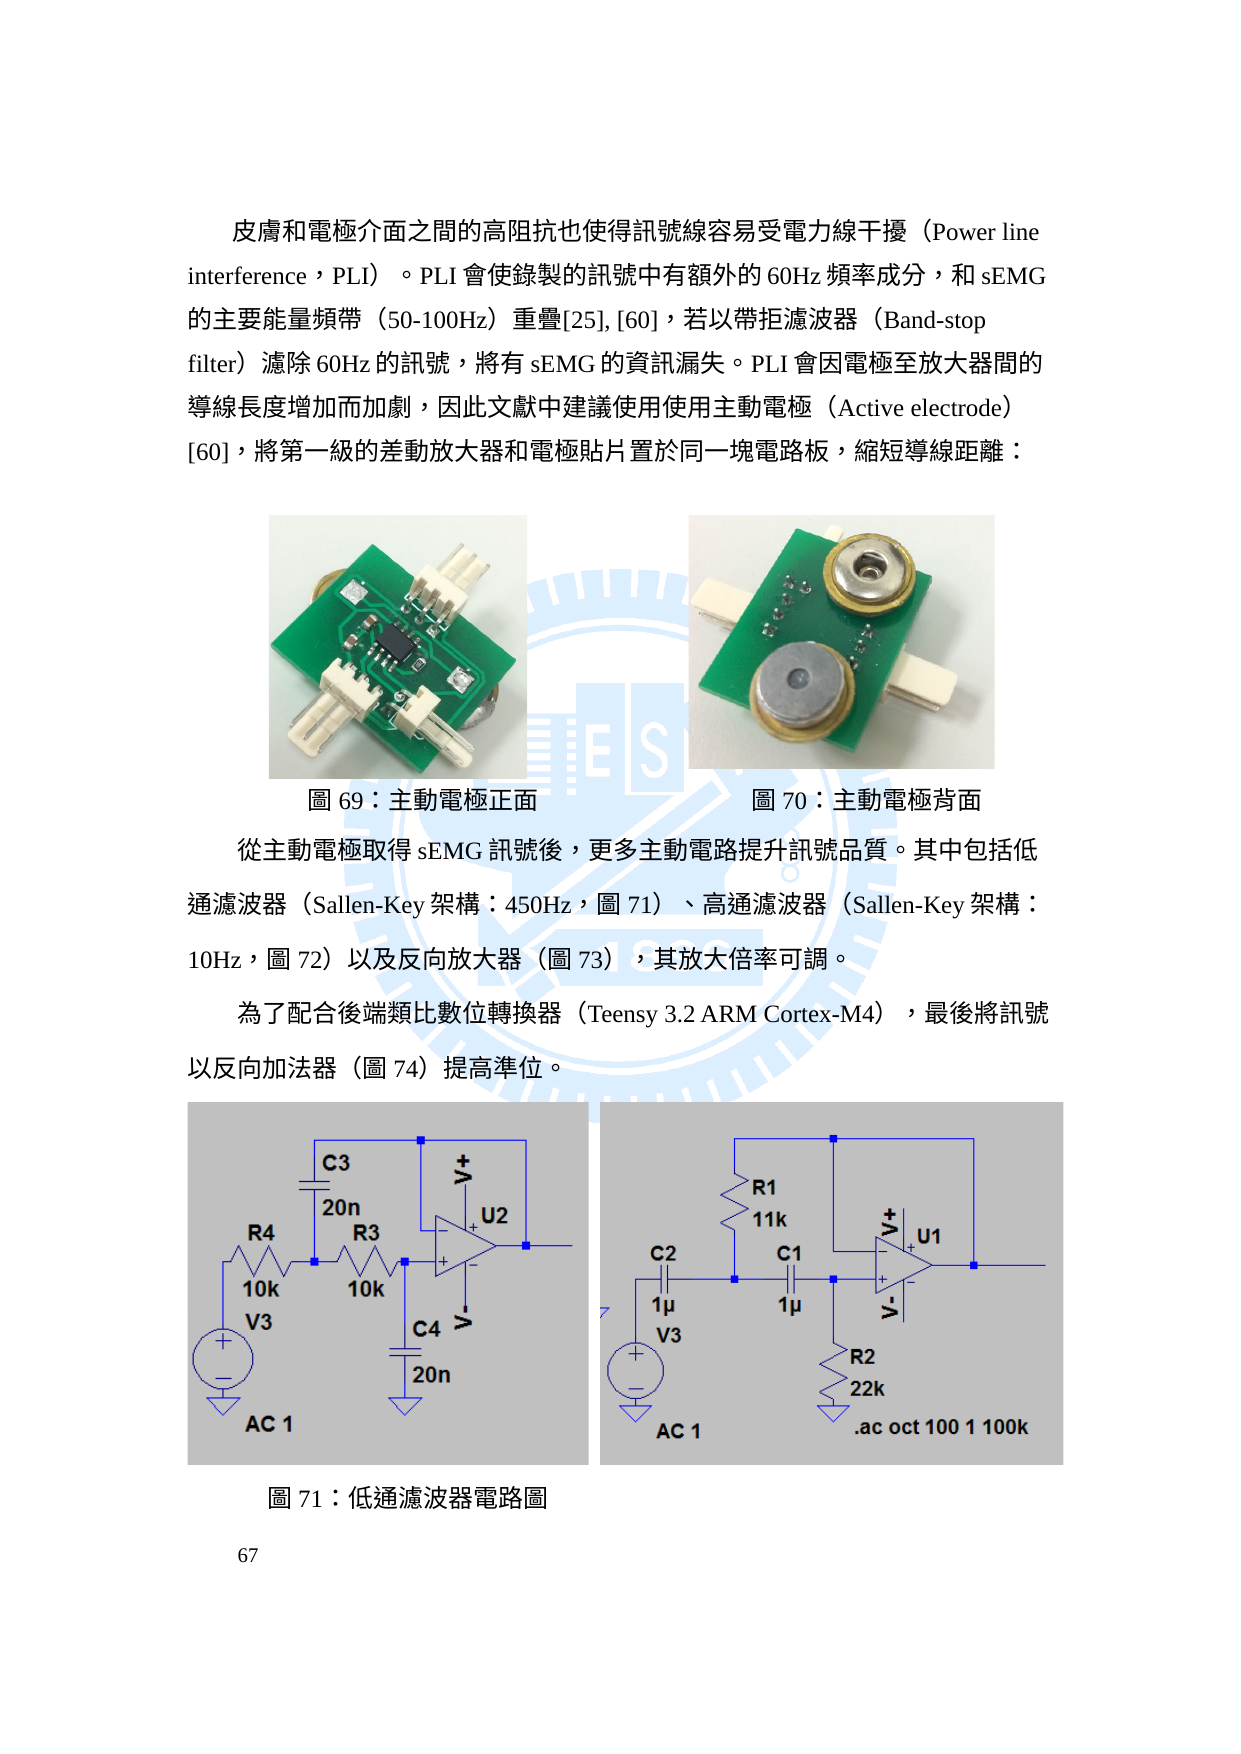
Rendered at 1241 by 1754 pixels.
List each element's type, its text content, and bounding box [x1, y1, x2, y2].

text 為了配合後端類比數位轉換器（Teensy 3.2 ARM Cortex-M4），最後將訊號以反向加法器（圖 74）提高準位。 [187, 994, 1053, 1084]
text 從主動電極取得sEMG訊號後，更多主動電路提升訊號品質。其中包括低通濾波器（Sallen-Key架構：450Hz，圖 71）、高通濾波器（Sallen-Key架構：10Hz，圖 72）以及反向放大器（圖 73），其放大倍率可調。 [187, 831, 1053, 976]
text 皮膚和電極介面之間的高阻抗也使得訊號線容易受電力線干擾（Power line interference，PLI）。PLI會使錄製的訊號中有額外的60Hz頻率成分，和sEMG的主要能量頻帶（50-100Hz）重疊[25], [60]，若以帶拒濾波器（Band-stop filter）濾除60Hz的訊號，將有sEMG的資訊漏失。PLI會因電極至放大器間的導線長度增加而加劇，因此文獻中建議使用使用主動電極（Active electrode）[60]，將第一級的差動放大器和電極貼片置於同一塊電路板，縮短導線距離： [187, 207, 1053, 472]
table_header 圖 70：主動電極背面 [620, 516, 1063, 831]
table_header 圖 71：低通濾波器電路圖 [176, 1103, 589, 1529]
picture [187, 1102, 589, 1465]
table_header 圖 72 –高通濾波器電路圖 [589, 1103, 1063, 1529]
table_header 圖 69：主動電極正面 [176, 516, 620, 831]
picture [600, 1102, 1064, 1465]
picture [268, 515, 528, 779]
picture [688, 515, 995, 769]
